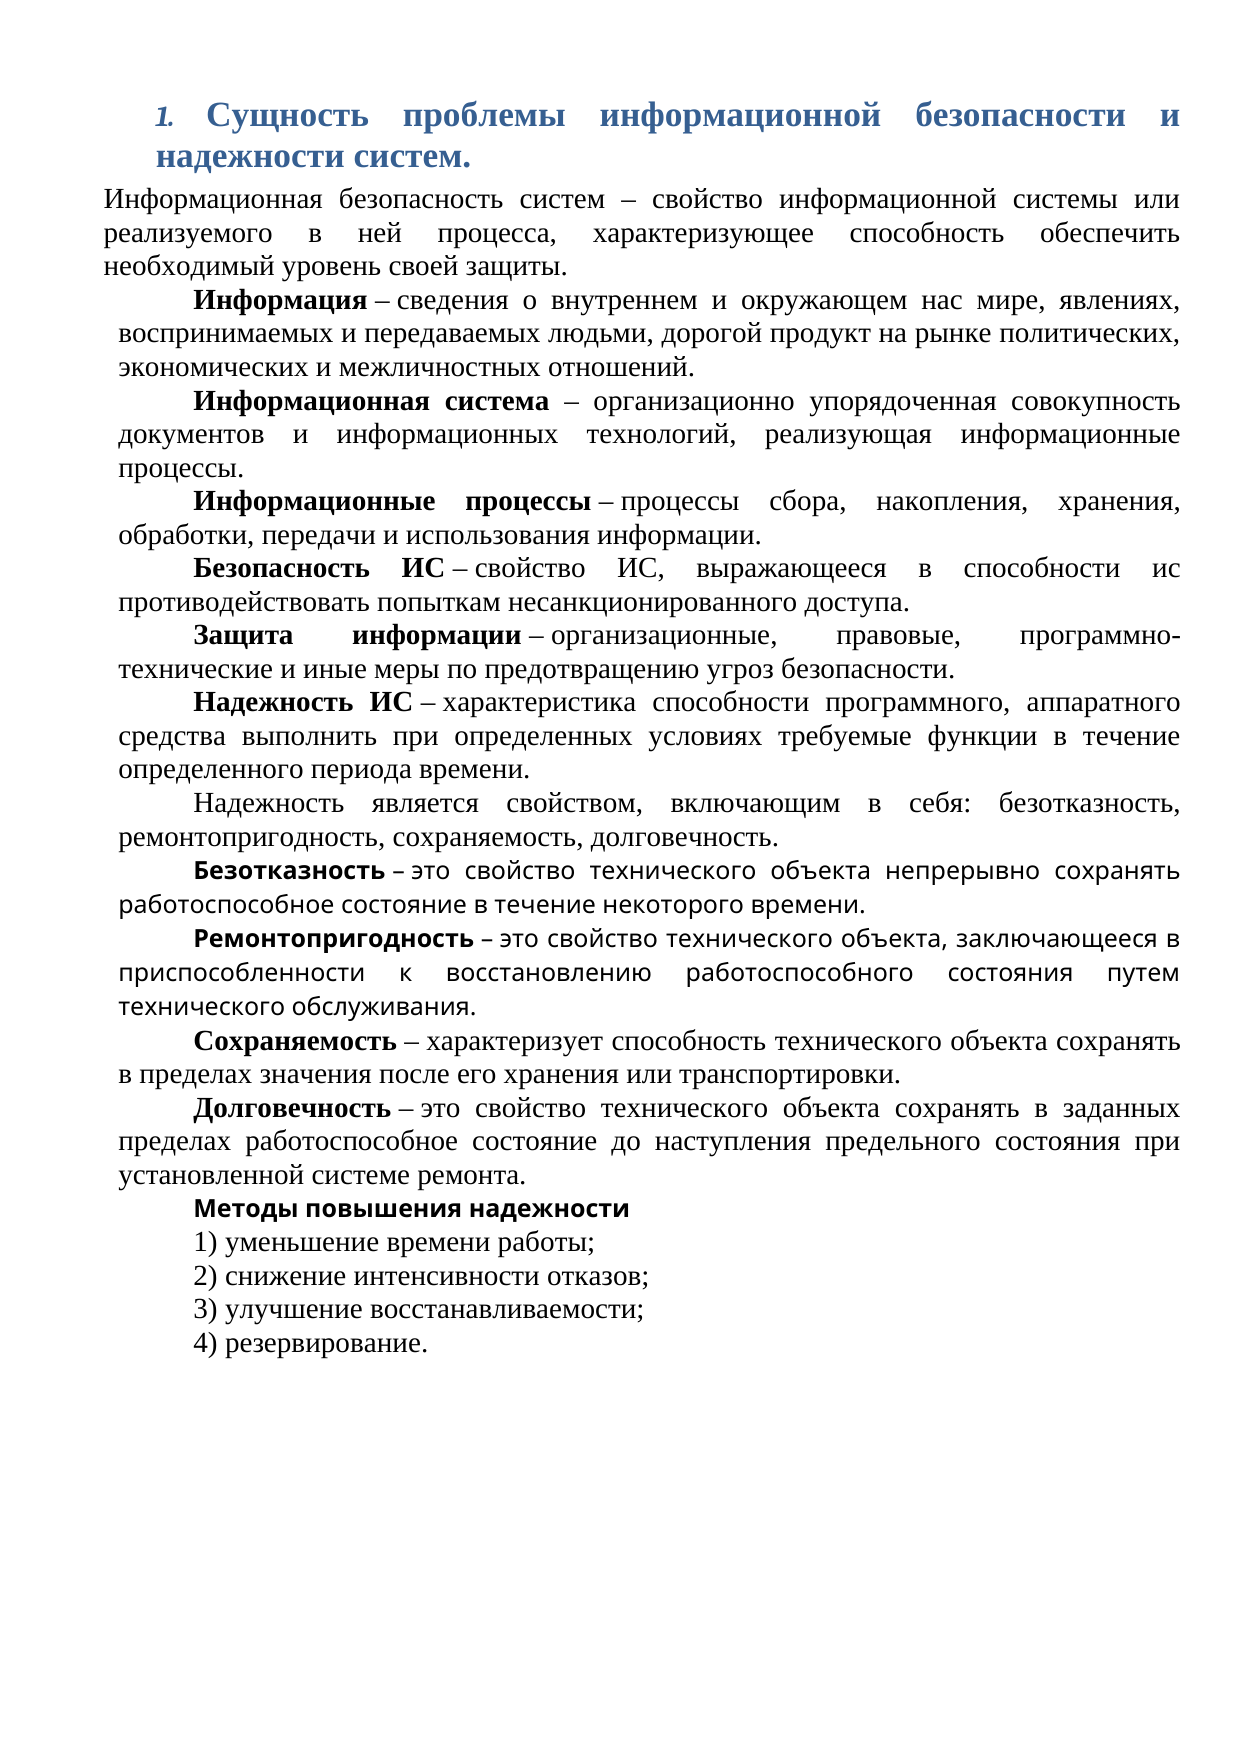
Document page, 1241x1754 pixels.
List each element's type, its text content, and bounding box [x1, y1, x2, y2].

subtitle 1. Сущность проблемы информационной безопасности и надежности систем. [156, 93, 1181, 175]
text Методы повышения надежности [118, 1190, 1181, 1224]
text Безопасность ИС – свойство ИС, выражающееся в способности ис противодействовать попыткам несанкционированного доступа. [118, 550, 1181, 617]
text Информация – сведения о внутреннем и окружающем нас мире, явлениях, воспринимаемых и передаваемых людьми, дорогой продукт на рынке политических, экономических и межличностных отношений. [118, 282, 1181, 383]
text Защита информации – организационные, правовые, программно-технические и иные меры по предотвращению угроз безопасности. [118, 617, 1181, 684]
text Ремонтопригодность – это свойство технического объекта, заключающееся в приспособленности к восстановлению работоспособного состояния путем технического обслуживания. [118, 920, 1181, 1023]
text Надежность является свойством, включающим в себя: безотказность, ремонтопригодность, сохраняемость, долговечность. [118, 785, 1181, 852]
text 3) улучшение восстанавливаемости; [118, 1291, 1181, 1325]
text Сохраняемость – характеризует способность технического объекта сохранять в пределах значения после его хранения или транспортировки. [118, 1023, 1181, 1090]
text Информационные процессы – процессы сбора, накопления, хранения, обработки, передачи и использования информации. [118, 483, 1181, 550]
text Надежность ИС – характеристика способности программного, аппаратного средства выполнить при определенных условиях требуемые функции в течение определенного периода времени. [118, 684, 1181, 785]
text Безотказность – это свойство технического объекта непрерывно сохранять работоспособное состояние в течение некоторого времени. [118, 852, 1181, 920]
text 2) снижение интенсивности отказов; [118, 1258, 1181, 1291]
text Долговечность – это свойство технического объекта сохранять в заданных пределах работоспособное состояние до наступления предельного состояния при установленной системе ремонта. [118, 1090, 1181, 1190]
list Информационная безопасность систем – свойство информационной системы или реализуемого в ней процесса, характеризующее способность обеспечить необходимый уровень своей защиты. [103, 181, 1181, 282]
text 1) уменьшение времени работы; [118, 1224, 1181, 1258]
text Информационная система – организационно упорядоченная совокупность документов и информационных технологий, реализующая информационные процессы. [118, 383, 1181, 483]
text 4) резервирование. [118, 1325, 1181, 1358]
